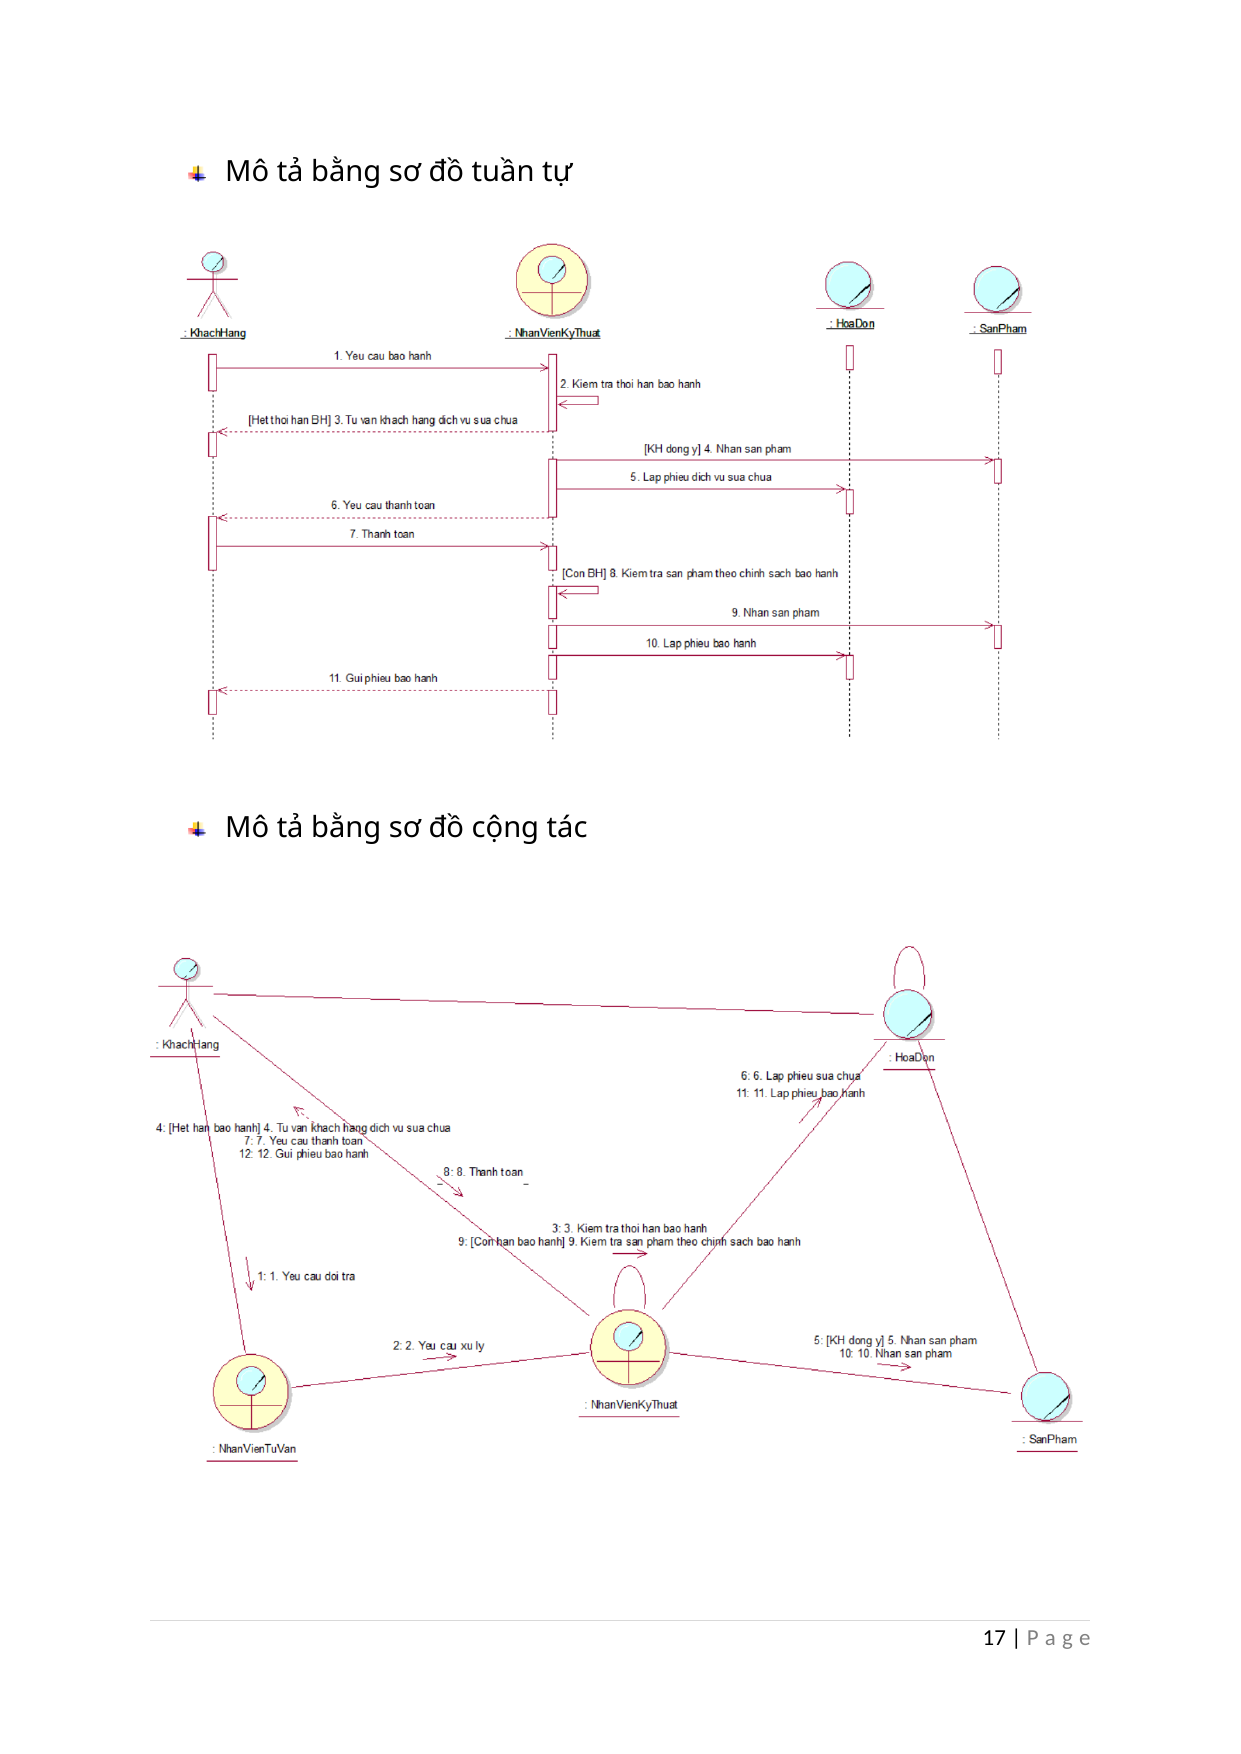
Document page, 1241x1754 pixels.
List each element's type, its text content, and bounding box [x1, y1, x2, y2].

picture [150, 235, 1091, 757]
picture [150, 946, 1091, 1478]
list Mô tả bằng sơ đồ cộng tác [187, 806, 1090, 846]
picture [188, 164, 206, 182]
picture [188, 820, 206, 837]
list Mô tả bằng sơ đồ tuần tự [187, 150, 1090, 190]
